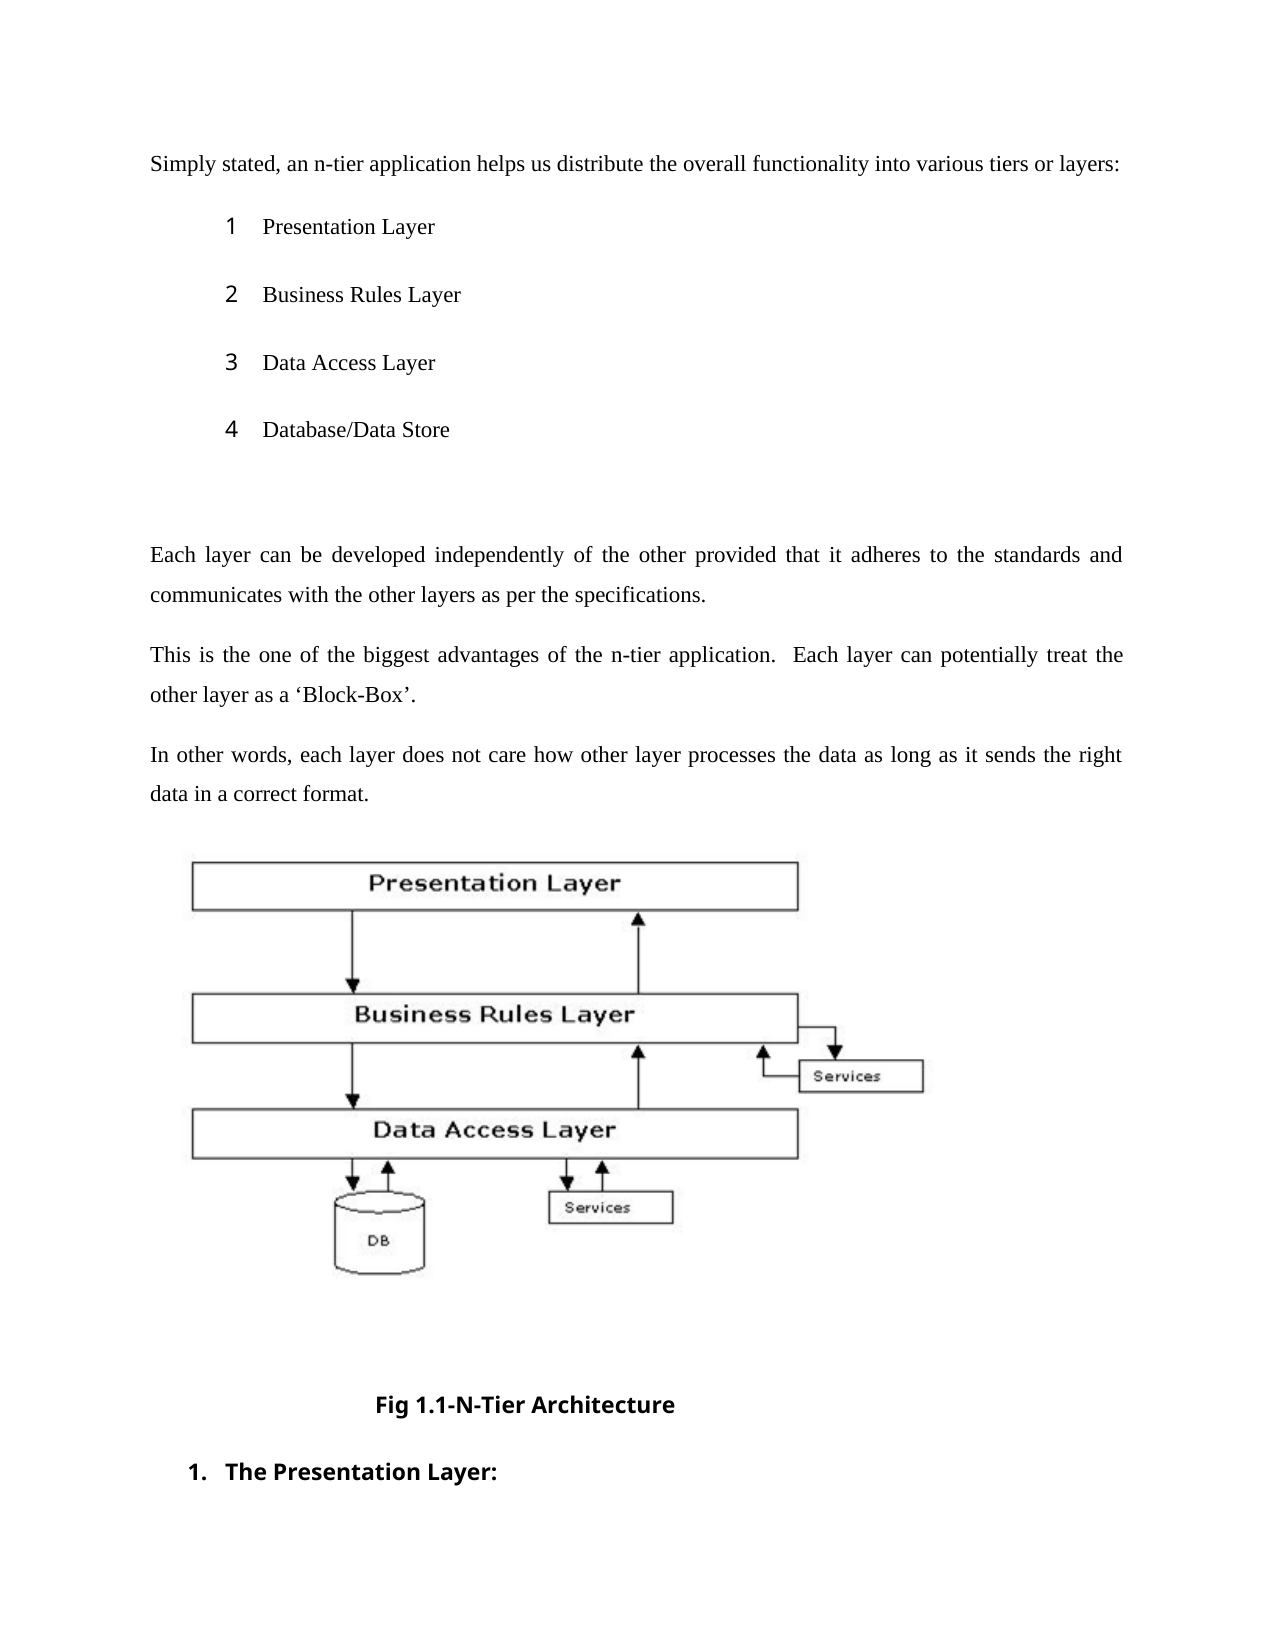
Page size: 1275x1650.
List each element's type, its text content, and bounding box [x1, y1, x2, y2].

text Simply stated, an n-tier application helps us distribute the overall functionality into various tiers or layers: [150, 150, 1125, 176]
text Fig 1.1-N-Tier Architecture [150, 1389, 1125, 1420]
picture [150, 840, 935, 1287]
list The Presentation Layer: [187, 1456, 1125, 1488]
list Business Rules Layer [225, 278, 1125, 309]
text Each layer can be developed independently of the other provided that it adheres to the standards and communicates with the other layers as per the specifications. [150, 541, 1125, 607]
list Data Access Layer [225, 346, 1125, 377]
list Presentation Layer [225, 210, 1125, 242]
text This is the one of the biggest advantages of the n-tier application. Each layer can potentially treat the other layer as a ‘Block-Box’. [150, 641, 1125, 707]
text In other words, each layer does not care how other layer processes the data as long as it sends the right data in a correct format. [150, 741, 1125, 807]
list Database/Data Store [225, 413, 1125, 445]
